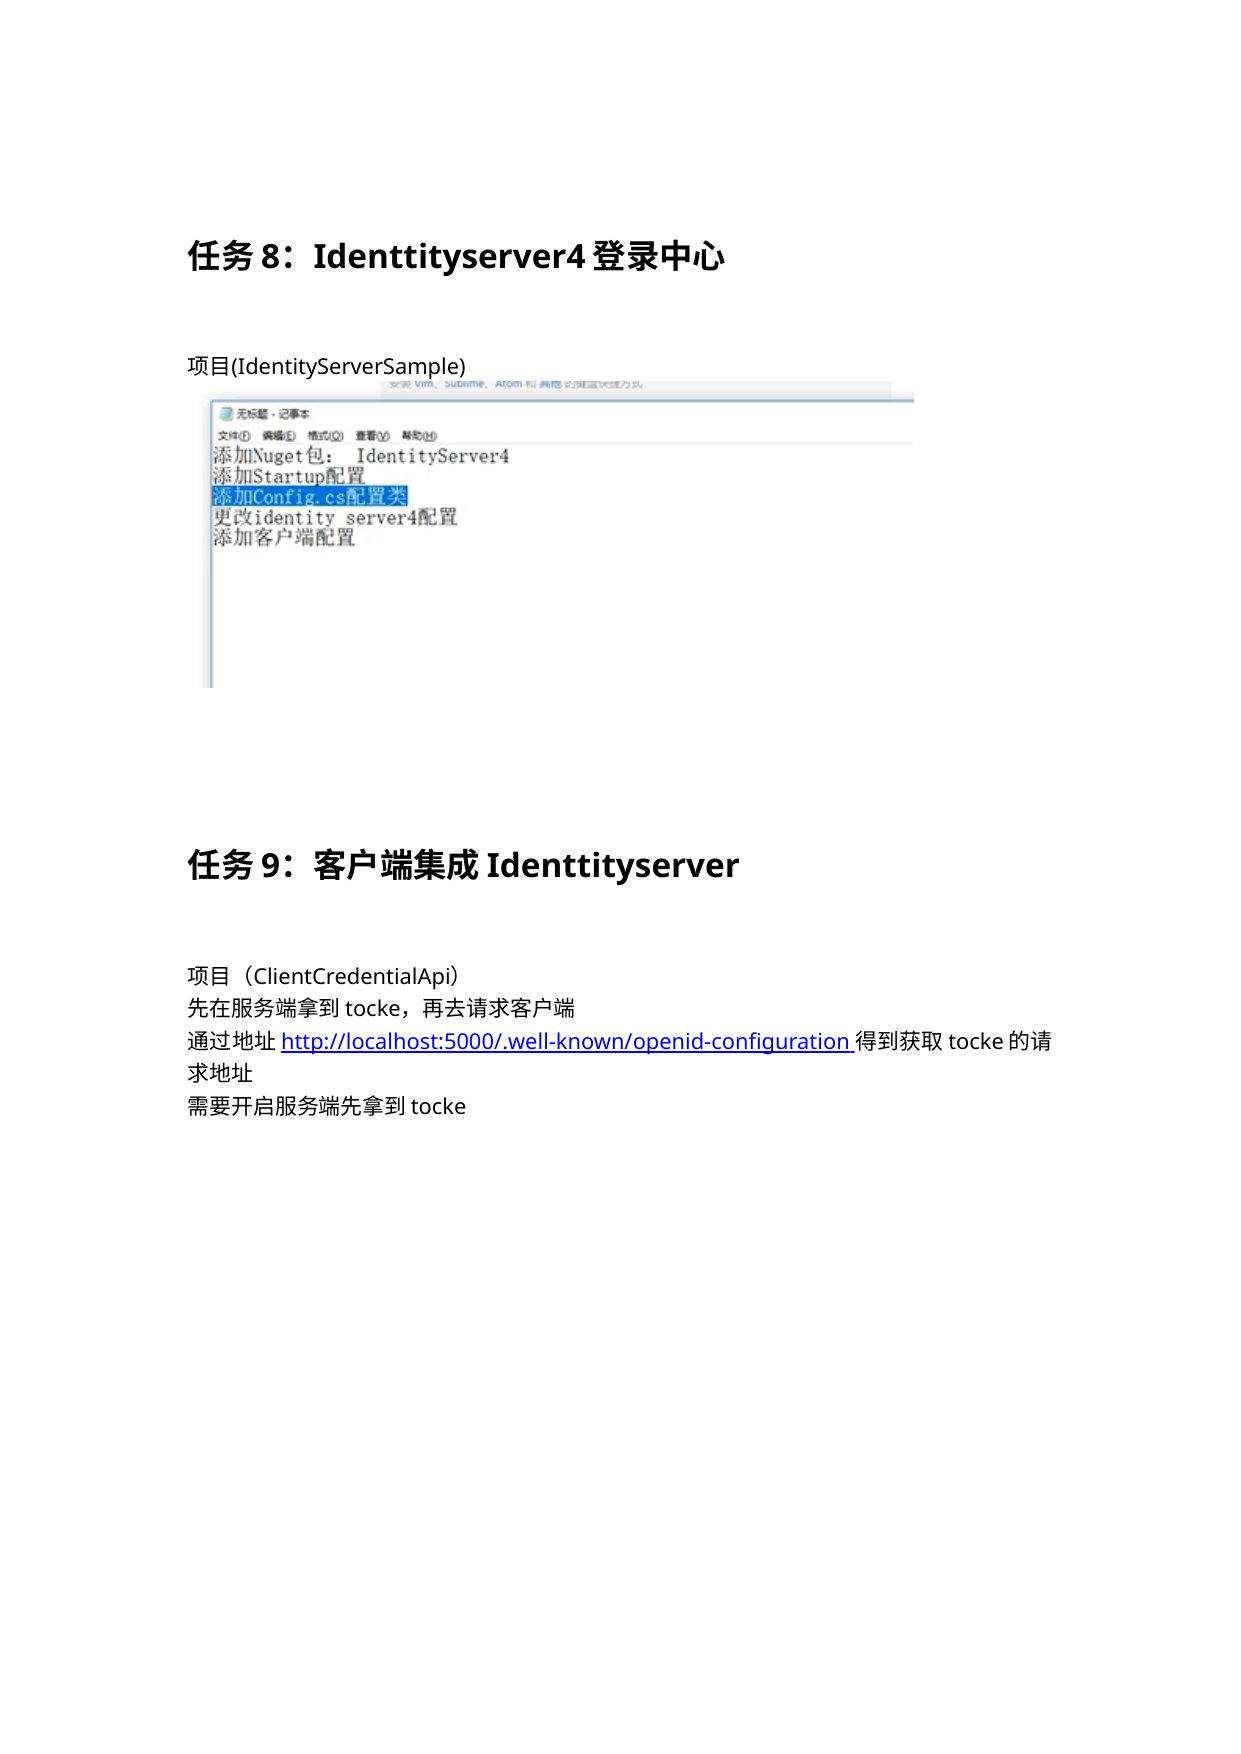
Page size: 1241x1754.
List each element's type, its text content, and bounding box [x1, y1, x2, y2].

subtitle 任务8：Identtityserver4登录中心 [187, 222, 1053, 287]
picture [187, 381, 914, 688]
text 通过地址http://localhost:5000/.well-known/openid-configuration得到获取tocke的请求地址 [187, 1023, 1053, 1088]
subtitle 任务9：客户端集成Identtityserver [187, 831, 1053, 896]
text 先在服务端拿到tocke，再去请求客户端 [187, 991, 1053, 1023]
text 项目(IdentityServerSample) [187, 349, 1053, 381]
text 项目（ClientCredentialApi） [187, 958, 1053, 991]
text 需要开启服务端先拿到tocke [187, 1088, 1053, 1121]
